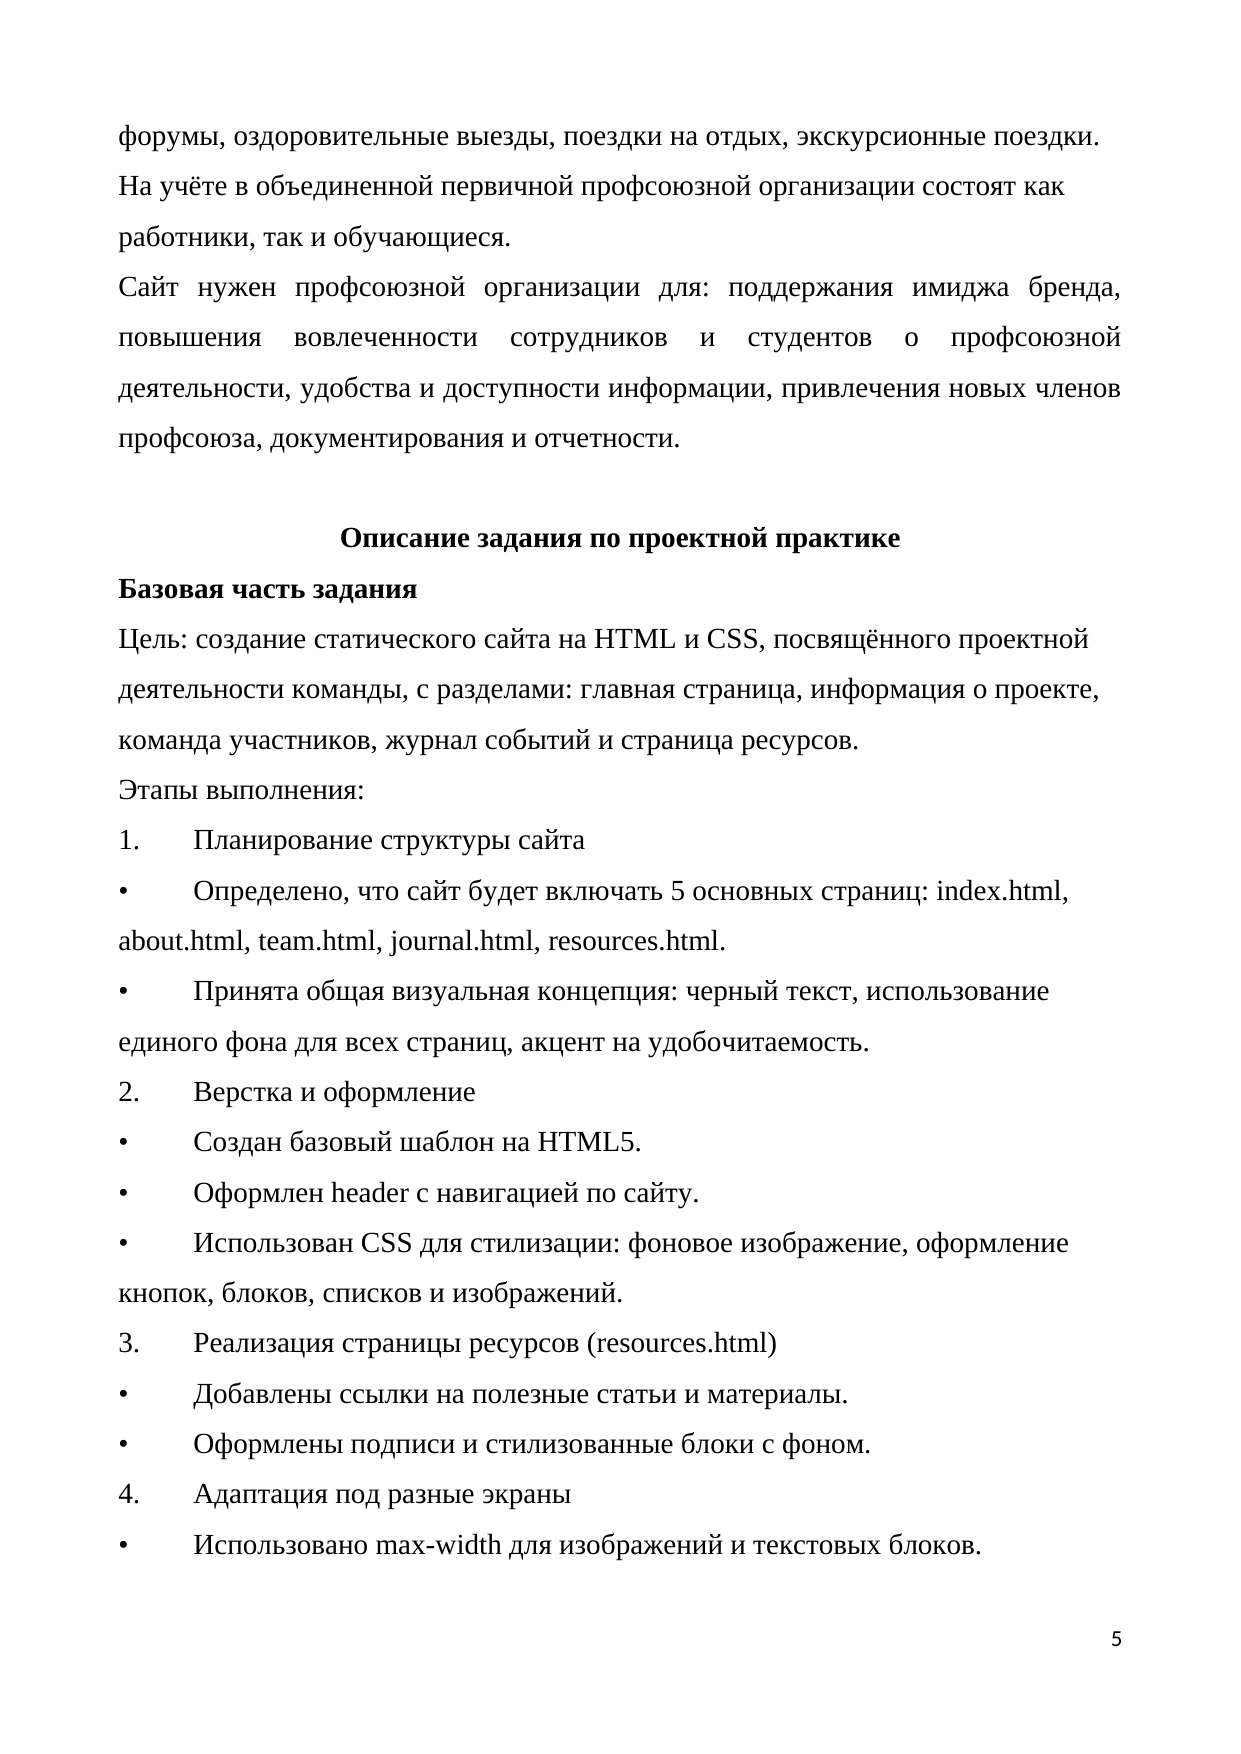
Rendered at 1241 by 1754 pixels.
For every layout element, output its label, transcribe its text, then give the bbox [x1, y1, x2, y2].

text Цель: создание статического сайта на HTML и CSS, посвящённого проектной деятельности команды, с разделами: главная страница, информация о проекте, команда участников, журнал событий и страница ресурсов. [118, 621, 1122, 755]
text 3. Реализация страницы ресурсов (resources.html) [118, 1326, 1122, 1359]
text На учёте в объединенной первичной профсоюзной организации состоят как [118, 168, 1122, 202]
text • Оформлен header с навигацией по сайту. [118, 1175, 1122, 1208]
text 4. Адаптация под разные экраны [118, 1477, 1122, 1510]
text • Использовано max-width для изображений и текстовых блоков. [118, 1527, 1122, 1560]
text • Создан базовый шаблон на HTML5. [118, 1124, 1122, 1158]
text форумы, оздоровительные выезды, поездки на отдых, экскурсионные поездки. [118, 118, 1122, 152]
text 2. Верстка и оформление [118, 1074, 1122, 1108]
text • Оформлены подписи и стилизованные блоки с фоном. [118, 1426, 1122, 1460]
text • Определено, что сайт будет включать 5 основных страниц: index.html, about.html, team.html, journal.html, resources.html. [118, 873, 1122, 957]
text Сайт нужен профсоюзной организации для: поддержания имиджа бренда, повышения вовлеченности сотрудников и студентов о профсоюзной деятельности, удобства и доступности информации, привлечения новых членов профсоюза, документирования и отчетности. [118, 269, 1122, 453]
text • Принята общая визуальная концепция: черный текст, использование единого фона для всех страниц, акцент на удобочитаемость. [118, 973, 1122, 1057]
text работники, так и обучающиеся. [118, 219, 1122, 252]
text 1. Планирование структуры сайта [118, 822, 1122, 856]
text Базовая часть задания [118, 571, 1122, 604]
text • Добавлены ссылки на полезные статьи и материалы. [118, 1376, 1122, 1409]
text Этапы выполнения: [118, 772, 1122, 806]
text • Использован CSS для стилизации: фоновое изображение, оформление кнопок, блоков, списков и изображений. [118, 1225, 1122, 1309]
text Описание задания по проектной практике [118, 521, 1122, 554]
